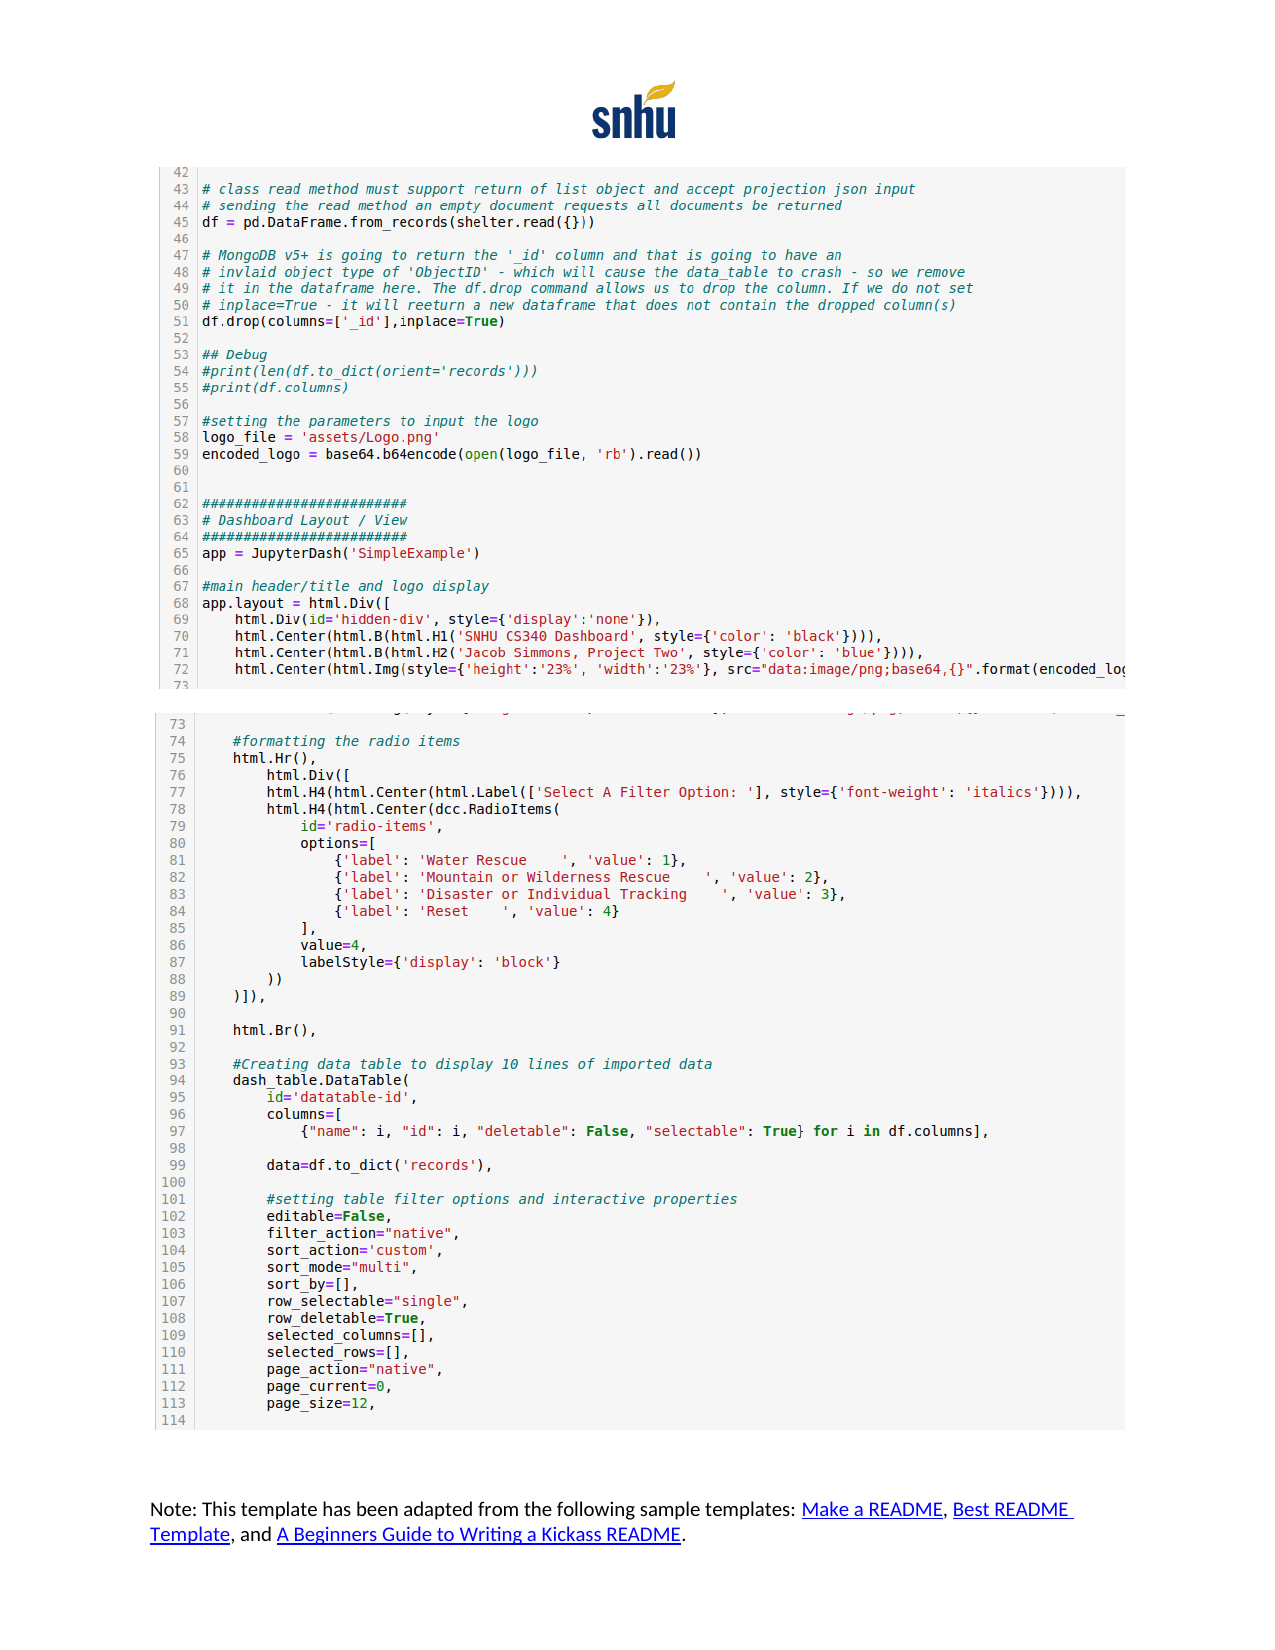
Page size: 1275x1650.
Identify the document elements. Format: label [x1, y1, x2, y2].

picture [573, 75, 702, 147]
picture [150, 713, 1125, 1430]
picture [150, 167, 1125, 689]
